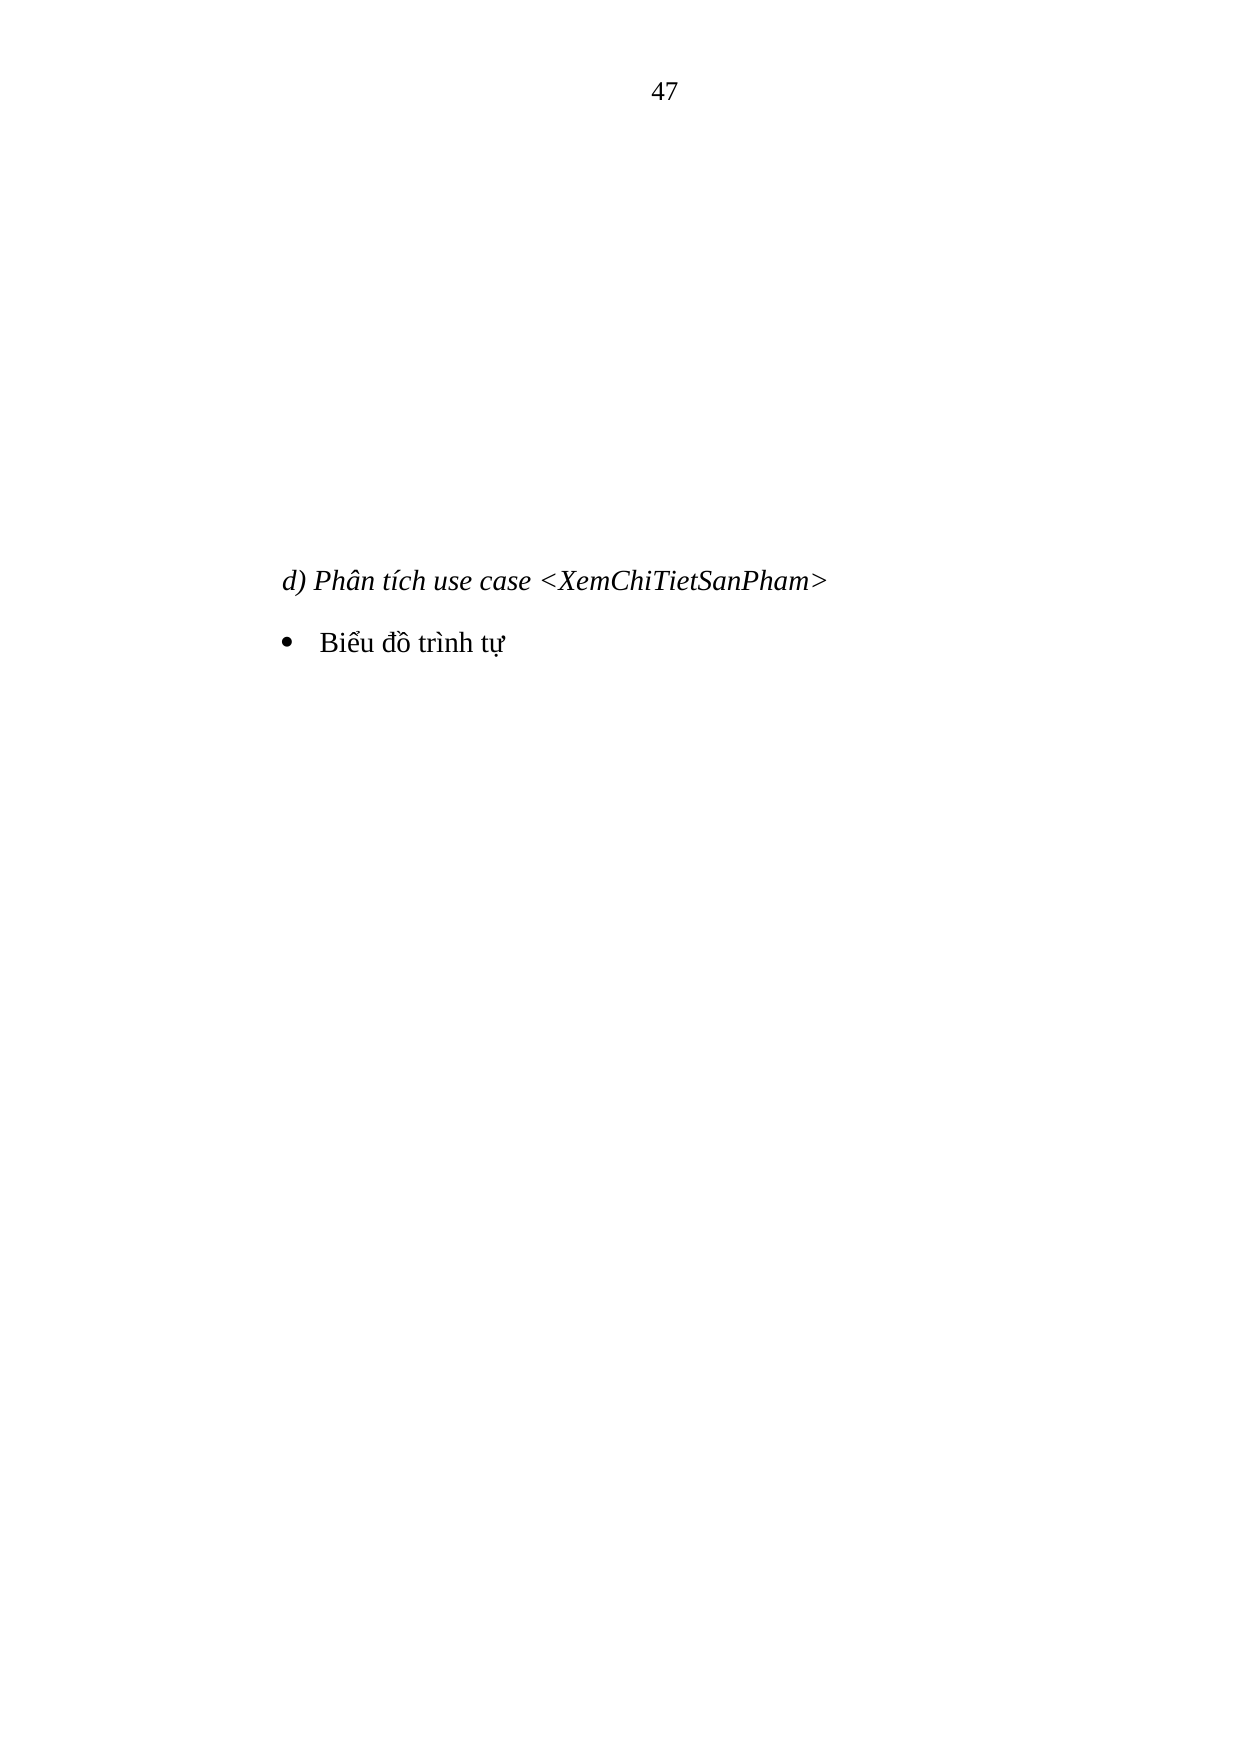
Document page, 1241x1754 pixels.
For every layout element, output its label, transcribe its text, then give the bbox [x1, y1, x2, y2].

list Biểu đồ trình tự [282, 626, 1122, 659]
text d) Phân tích use case <XemChiTietSanPham> [207, 563, 1122, 596]
